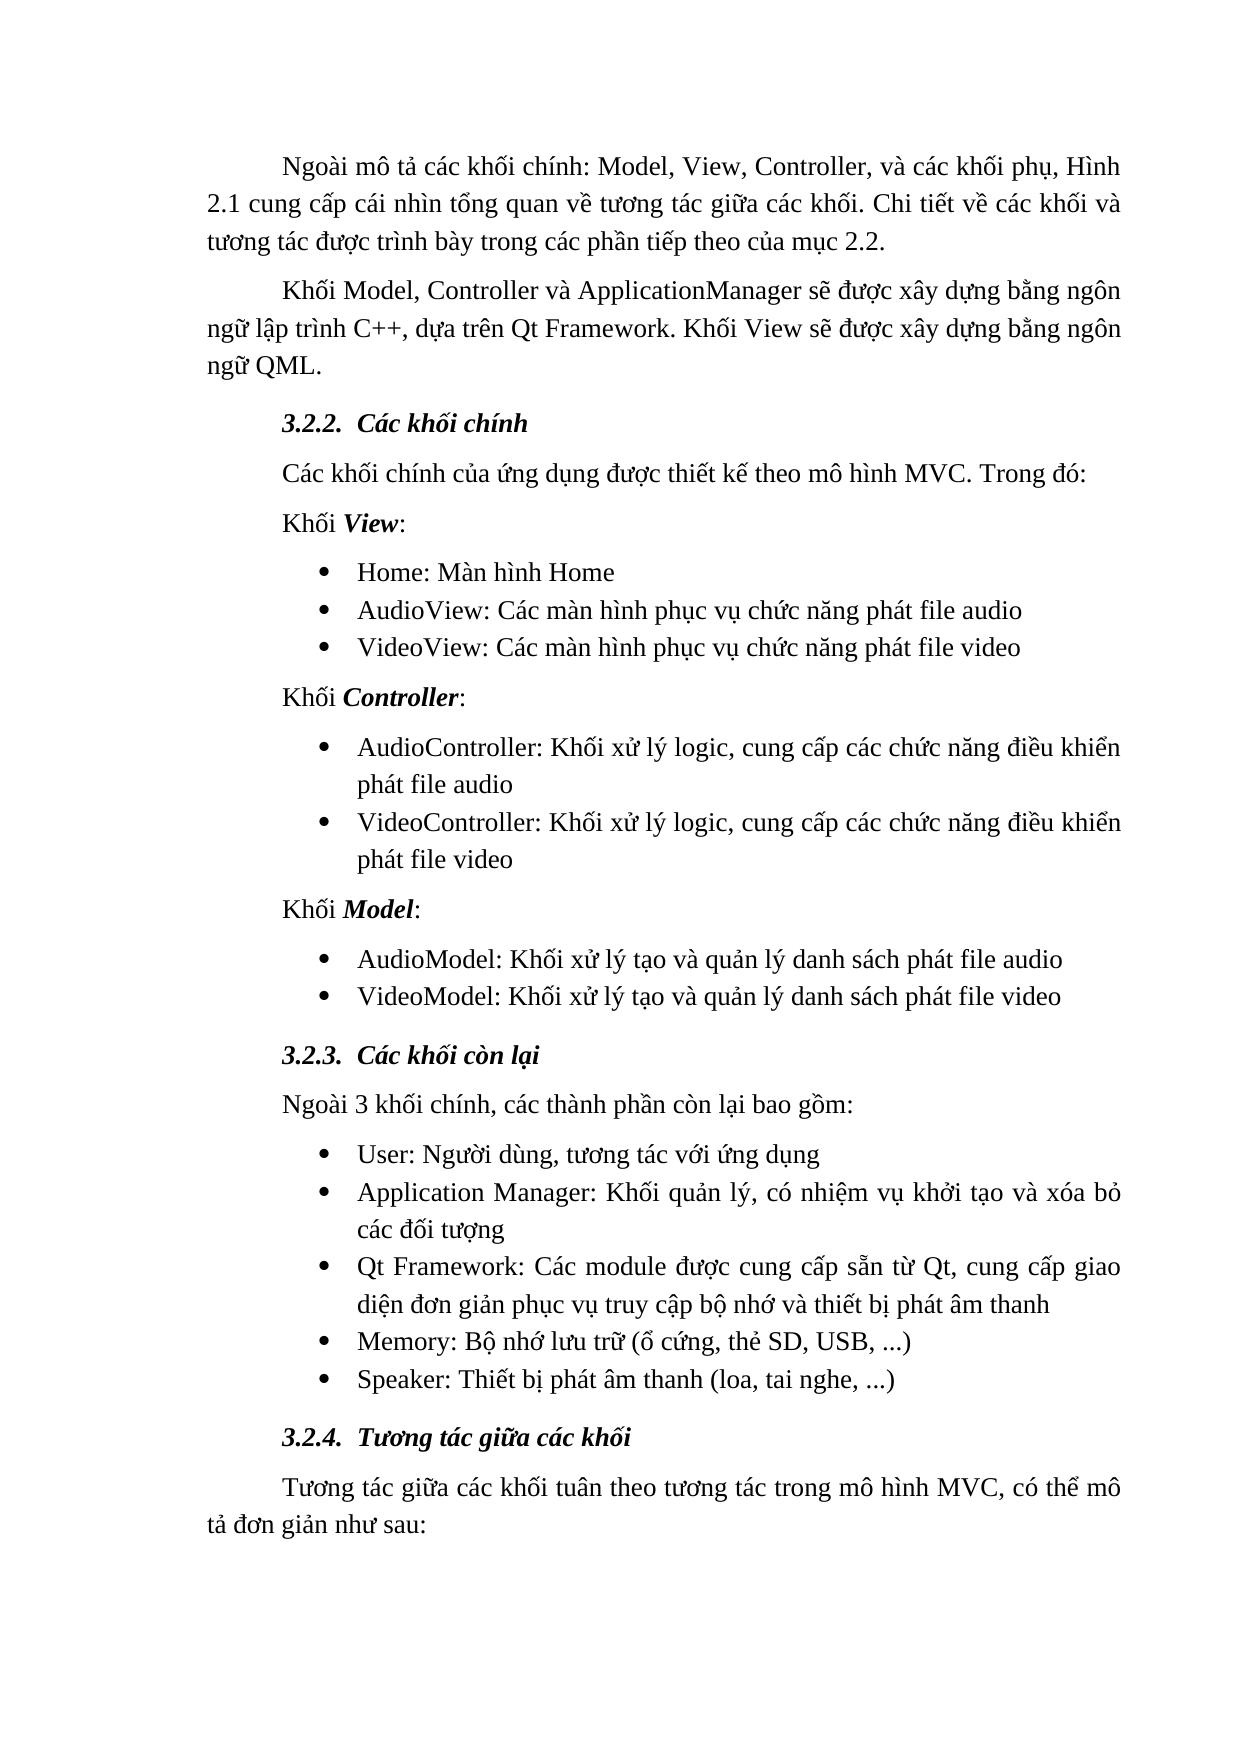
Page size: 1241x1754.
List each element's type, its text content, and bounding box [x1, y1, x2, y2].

text Khối View: [207, 507, 1122, 538]
list Application Manager: Khối quản lý, có nhiệm vụ khởi tạo và xóa bỏ các đối tượng [319, 1176, 1122, 1244]
list VideoView: Các màn hình phục vụ chức năng phát file video [319, 631, 1122, 663]
subtitle Các khối chính [282, 407, 1122, 438]
subtitle Các khối còn lại [282, 1039, 1122, 1070]
list AudioController: Khối xử lý logic, cung cấp các chức năng điều khiển phát file audio [319, 731, 1122, 800]
text Ngoài 3 khối chính, các thành phần còn lại bao gồm: [207, 1088, 1122, 1120]
list User: Người dùng, tương tác với ứng dụng [319, 1138, 1122, 1169]
text Khối Model: [207, 893, 1122, 924]
text Tương tác giữa các khối tuân theo tương tác trong mô hình MVC, có thể mô tả đơn giản như sau: [207, 1471, 1122, 1539]
list Qt Framework: Các module được cung cấp sẵn từ Qt, cung cấp giao diện đơn giản phục vụ truy cập bộ nhớ và thiết bị phát âm thanh [319, 1251, 1122, 1319]
subtitle Tương tác giữa các khối [282, 1421, 1122, 1452]
text Các khối chính của ứng dụng được thiết kế theo mô hình MVC. Trong đó: [282, 457, 1122, 488]
list VideoController: Khối xử lý logic, cung cấp các chức năng điều khiển phát file video [319, 806, 1122, 874]
list VideoModel: Khối xử lý tạo và quản lý danh sách phát file video [319, 980, 1122, 1012]
list Home: Màn hình Home [319, 556, 1122, 588]
text Ngoài mô tả các khối chính: Model, View, Controller, và các khối phụ, Hình 2.1 cung cấp cái nhìn tổng quan về tương tác giữa các khối. Chi tiết về các khối và tương tác được trình bày trong các phần tiếp theo của mục 2.2. [207, 150, 1122, 256]
list Memory: Bộ nhớ lưu trữ (ổ cứng, thẻ SD, USB, ...) [319, 1325, 1122, 1356]
text Khối Model, Controller và ApplicationManager sẽ được xây dựng bằng ngôn ngữ lập trình C++, dựa trên Qt Framework. Khối View sẽ được xây dựng bằng ngôn ngữ QML. [207, 274, 1122, 380]
list Speaker: Thiết bị phát âm thanh (loa, tai nghe, ...) [319, 1363, 1122, 1394]
list AudioView: Các màn hình phục vụ chức năng phát file audio [319, 594, 1122, 625]
list AudioModel: Khối xử lý tạo và quản lý danh sách phát file audio [319, 943, 1122, 974]
text Khối Controller: [207, 681, 1122, 713]
